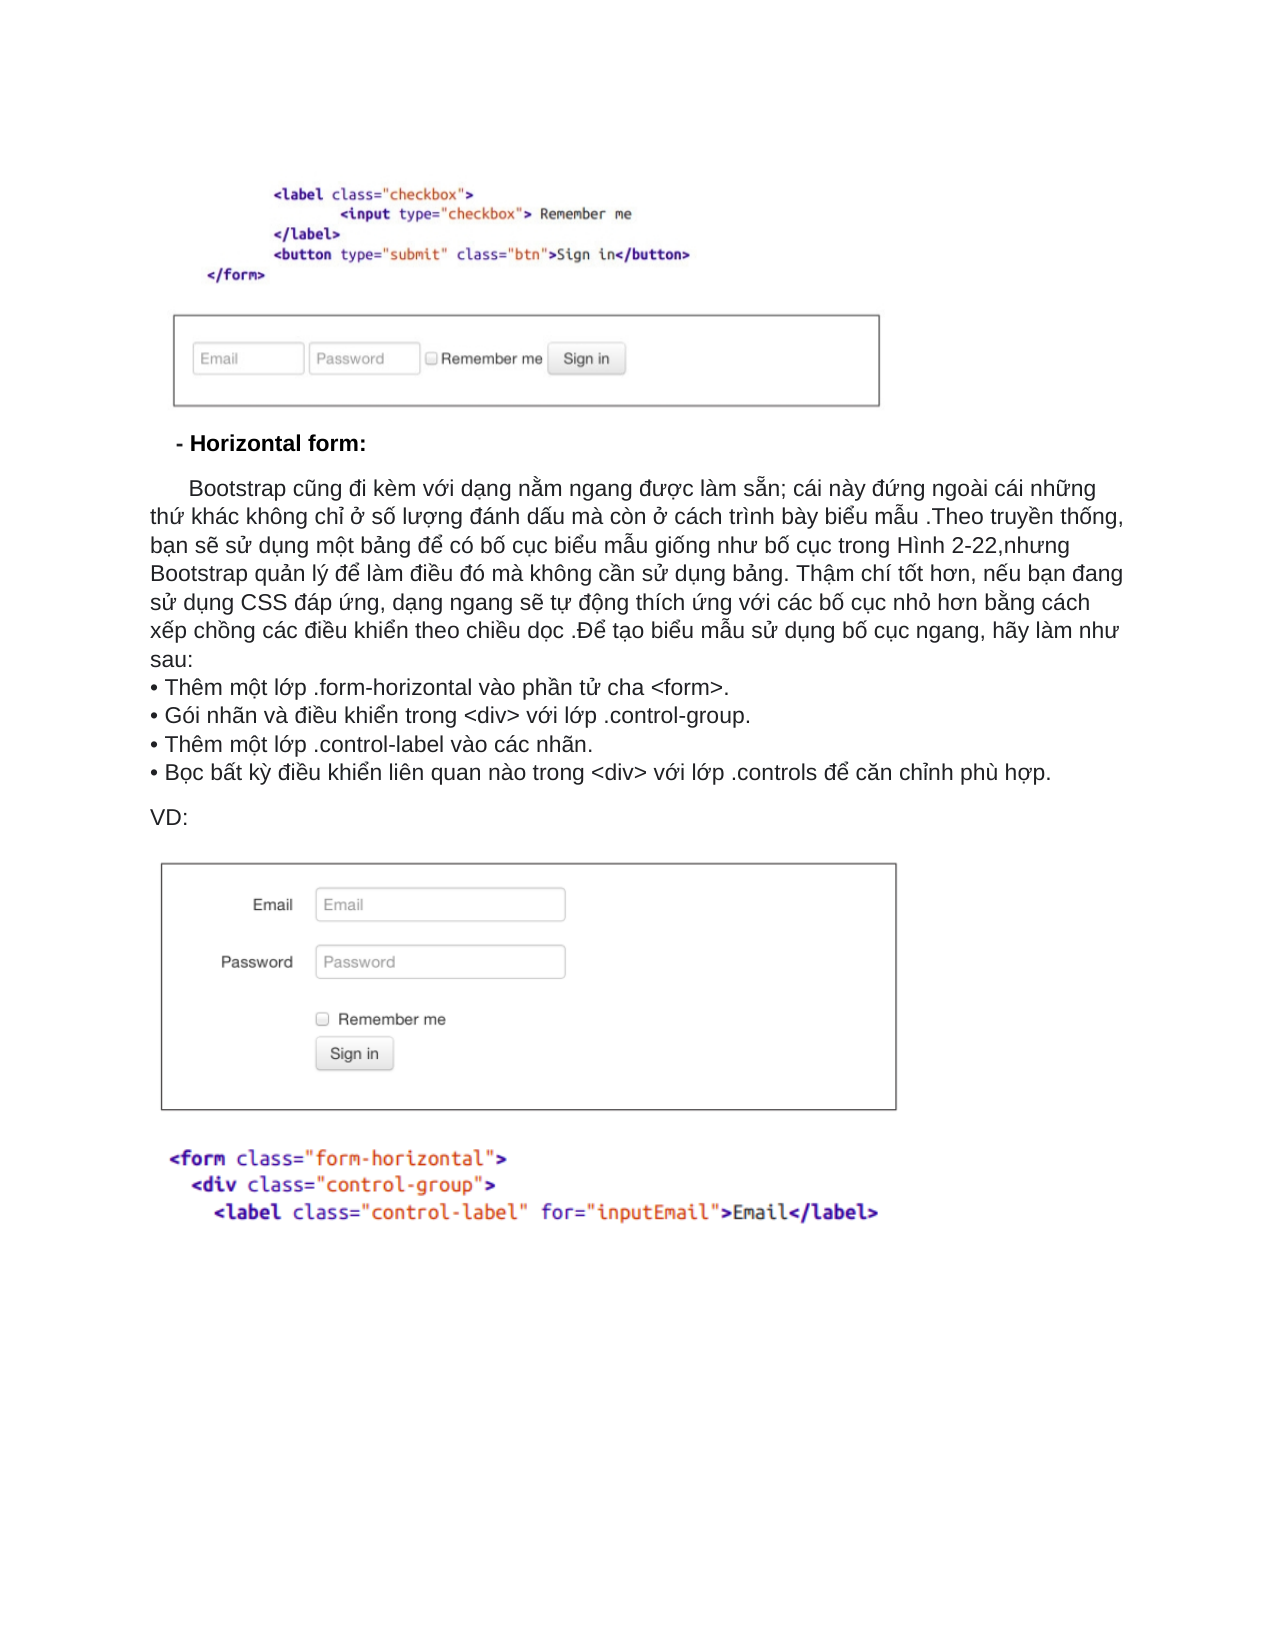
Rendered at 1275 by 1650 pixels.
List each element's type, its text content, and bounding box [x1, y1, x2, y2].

picture [150, 849, 901, 1117]
picture [150, 150, 901, 411]
picture [150, 1135, 901, 1244]
text VD: [150, 804, 1125, 831]
text Bootstrap cũng đi kèm với dạng nằm ngang được làm sẵn; cái này đứng ngoài cái những thứ khác không chỉ ở số lượng đánh dấu mà còn ở cách trình bày biểu mẫu .Theo truyền thống, bạn sẽ sử dụng một bảng để có bố cục biểu mẫu giống như bố cục trong Hình 2-22,nhưng Bootstrap quản lý để làm điều đó mà không cần sử dụng bảng. Thậm chí tốt hơn, nếu bạn đang sử dụng CSS đáp ứng, dạng ngang sẽ tự động thích ứng với các bố cục nhỏ hơn bằng cách xếp chồng các điều khiển theo chiều dọc .Để tạo biểu mẫu sử dụng bố cục ngang, hãy làm như sau: • Thêm một lớp .form-horizontal vào phần tử cha <form>. • Gói nhãn và điều khiển trong <div> với lớp .control-group. • Thêm một lớp .control-label vào các nhãn. • Bọc bất kỳ điều khiển liên quan nào trong <div> với lớp .controls để căn chỉnh phù hợp. [150, 475, 1125, 786]
text - Horizontal form: [150, 430, 1125, 456]
